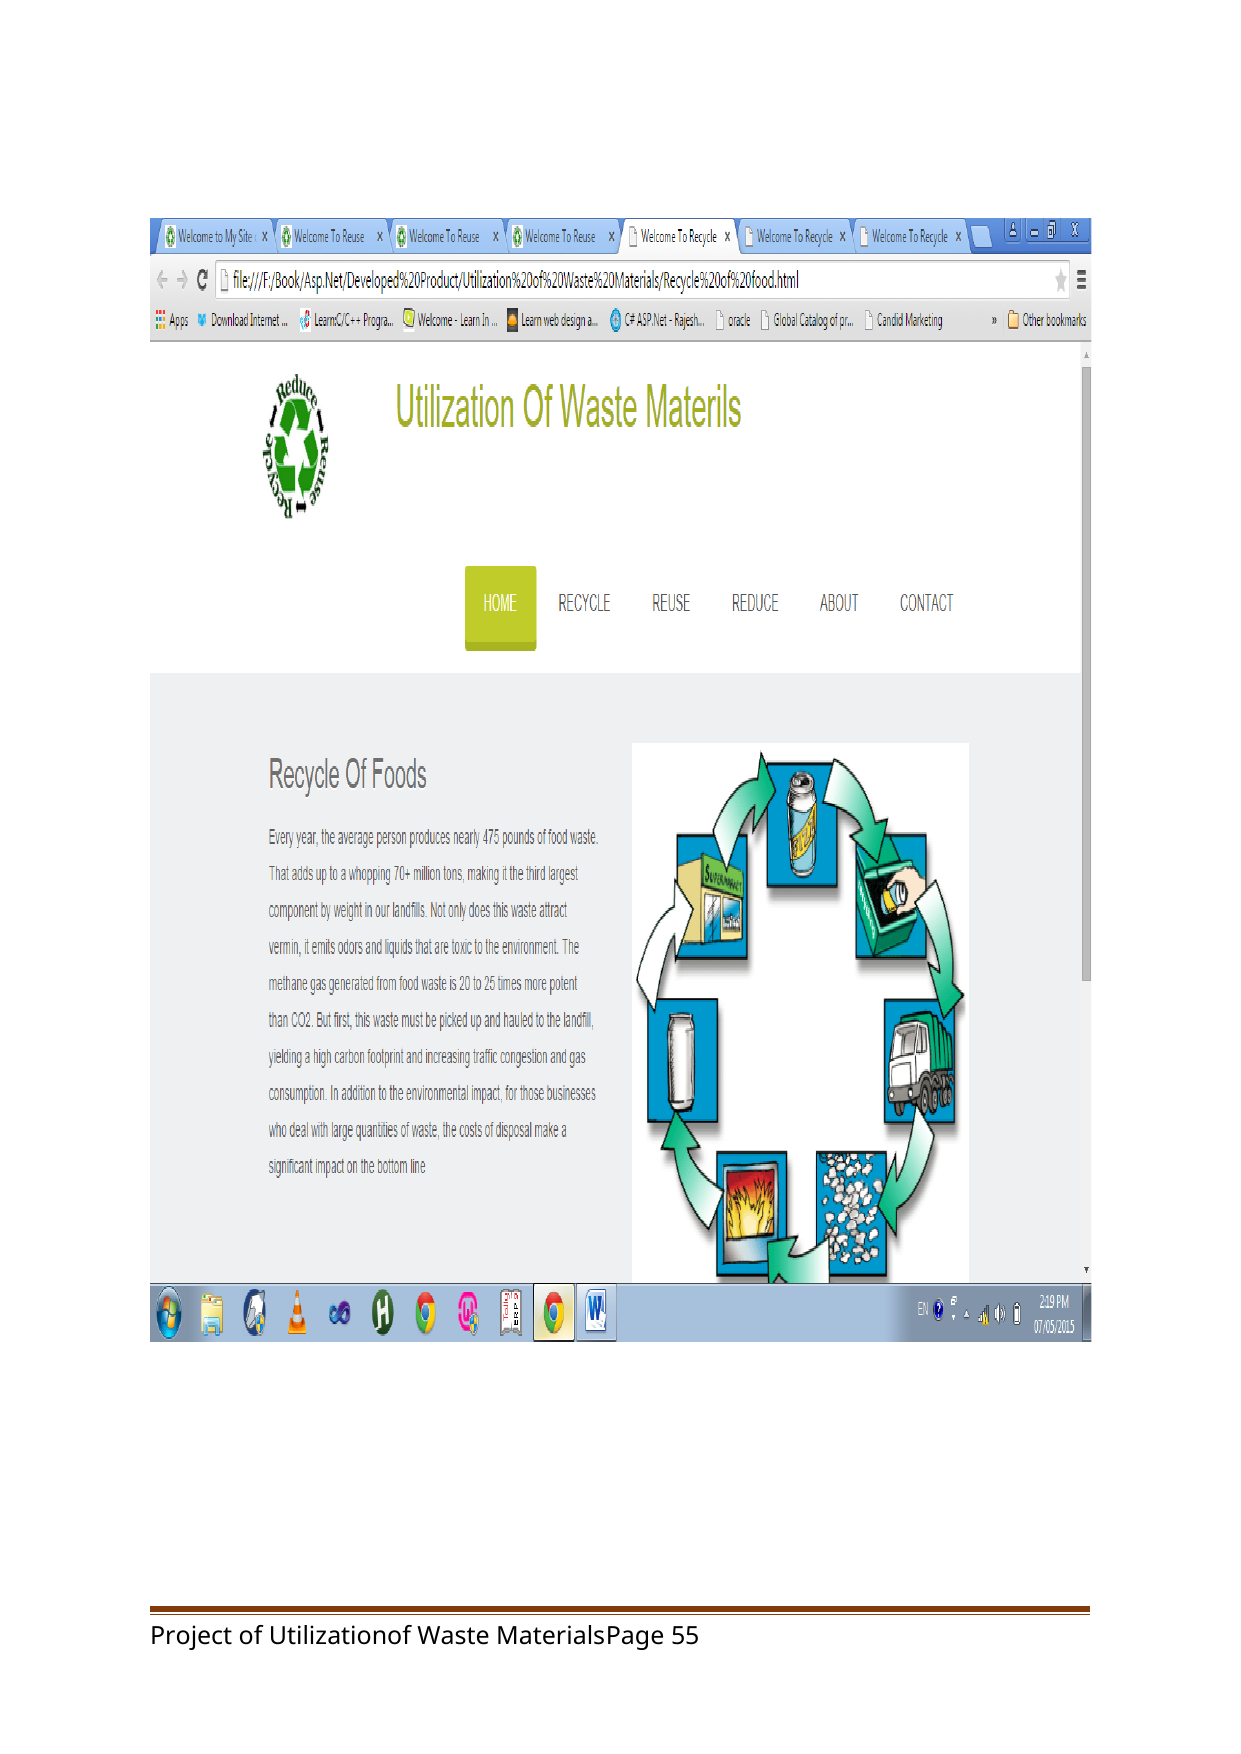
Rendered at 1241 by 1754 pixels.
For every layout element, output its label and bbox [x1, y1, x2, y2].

picture [150, 218, 1092, 1342]
